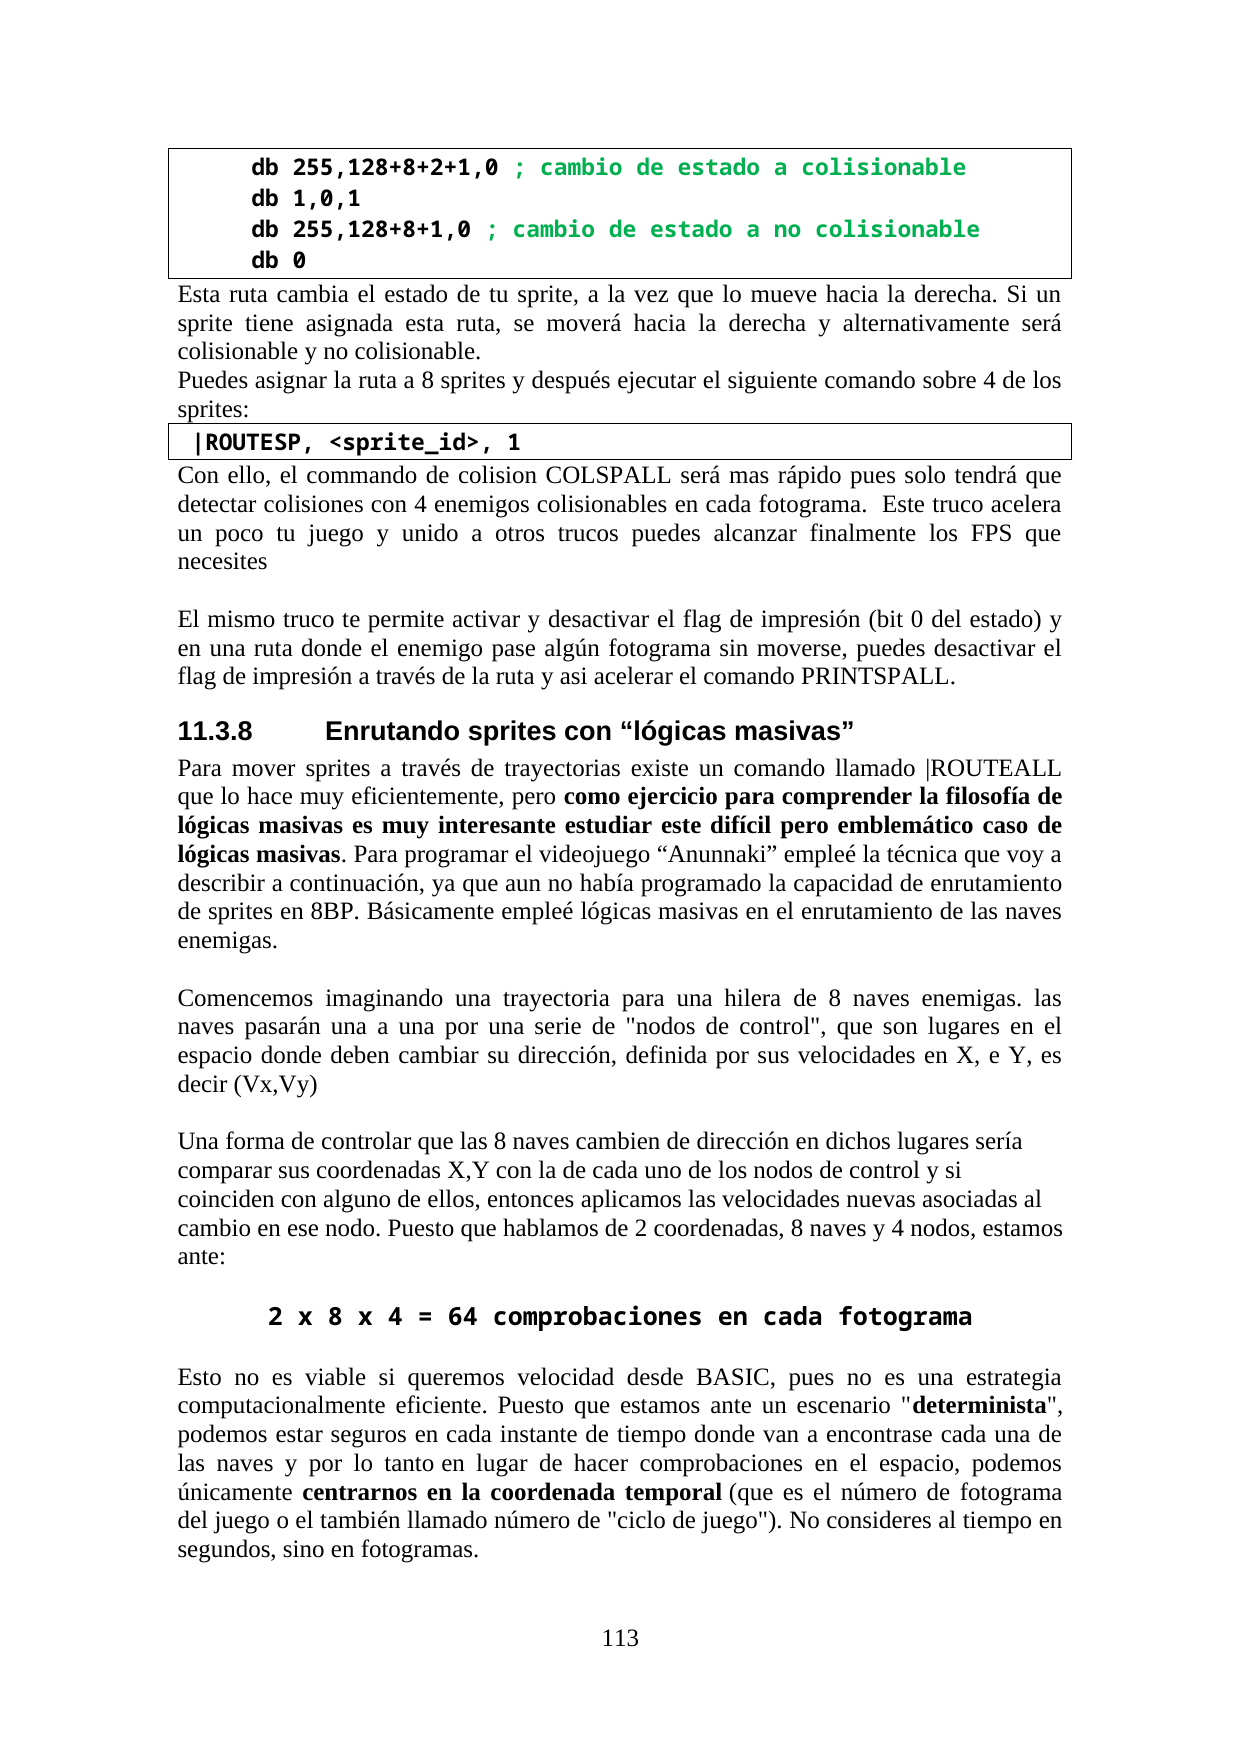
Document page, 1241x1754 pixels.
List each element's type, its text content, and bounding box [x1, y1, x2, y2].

text db 0 [169, 241, 1071, 278]
text 2 x 8 x 4 = 64 comprobaciones en cada fotograma [177, 1270, 1063, 1362]
subtitle Enrutando sprites con “lógicas masivas” [177, 715, 1063, 746]
text El mismo truco te permite activar y desactivar el flag de impresión (bit 0 del estado) y en una ruta donde el enemigo pase algún fotograma sin moverse, puedes desactivar el flag de impresión a través de la ruta y asi acelerar el comando PRINTSPALL. [177, 604, 1063, 690]
text Esto no es viable si queremos velocidad desde BASIC, pues no es una estrategia computacionalmente eficiente. Puesto que estamos ante un escenario "determinista", podemos estar seguros en cada instante de tiempo donde van a encontrase cada una de las naves y por lo tanto en lugar de hacer comprobaciones en el espacio, podemos únicamente centrarnos en la coordenada temporal (que es el número de fotograma del juego o el también llamado número de "ciclo de juego"). No consideres al tiempo en segundos, sino en fotogramas. [177, 1362, 1063, 1563]
text db 255,128+8+1,0 ; cambio de estado a no colisionable [177, 213, 1063, 241]
text Puedes asignar la ruta a 8 sprites y después ejecutar el siguiente comando sobre 4 de los sprites: [177, 365, 1063, 423]
text Con ello, el commando de colision COLSPALL será mas rápido pues solo tendrá que detectar colisiones con 4 enemigos colisionables en cada fotograma. Este truco acelera un poco tu juego y unido a otros trucos puedes alcanzar finalmente los FPS que necesites [177, 460, 1063, 575]
text db 255,128+8+2+1,0 ; cambio de estado a colisionable [169, 149, 1071, 182]
text db 1,0,1 [177, 182, 1063, 213]
text |ROUTESP, <sprite_id>, 1 [169, 424, 1071, 459]
text Para mover sprites a través de trayectorias existe un comando llamado |ROUTEALL que lo hace muy eficientemente, pero como ejercicio para comprender la filosofía de lógicas masivas es muy interesante estudiar este difícil pero emblemático caso de lógicas masivas. Para programar el videojuego “Anunnaki” empleé la técnica que voy a describir a continuación, ya que aun no había programado la capacidad de enrutamiento de sprites en 8BP. Básicamente empleé lógicas masivas en el enrutamiento de las naves enemigas. [177, 753, 1063, 954]
text Una forma de controlar que las 8 naves cambien de dirección en dichos lugares sería comparar sus coordenadas X,Y con la de cada uno de los nodos de control y si coinciden con alguno de ellos, entonces aplicamos las velocidades nuevas asociadas al cambio en ese nodo. Puesto que hablamos de 2 coordenadas, 8 naves y 4 nodos, estamos ante: [177, 1126, 1063, 1270]
text Comencemos imaginando una trayectoria para una hilera de 8 naves enemigas. las naves pasarán una a una por una serie de "nodos de control", que son lugares en el espacio donde deben cambiar su dirección, definida por sus velocidades en X, e Y, es decir (Vx,Vy) [177, 983, 1063, 1098]
text Esta ruta cambia el estado de tu sprite, a la vez que lo mueve hacia la derecha. Si un sprite tiene asignada esta ruta, se moverá hacia la derecha y alternativamente será colisionable y no colisionable. [177, 279, 1063, 365]
